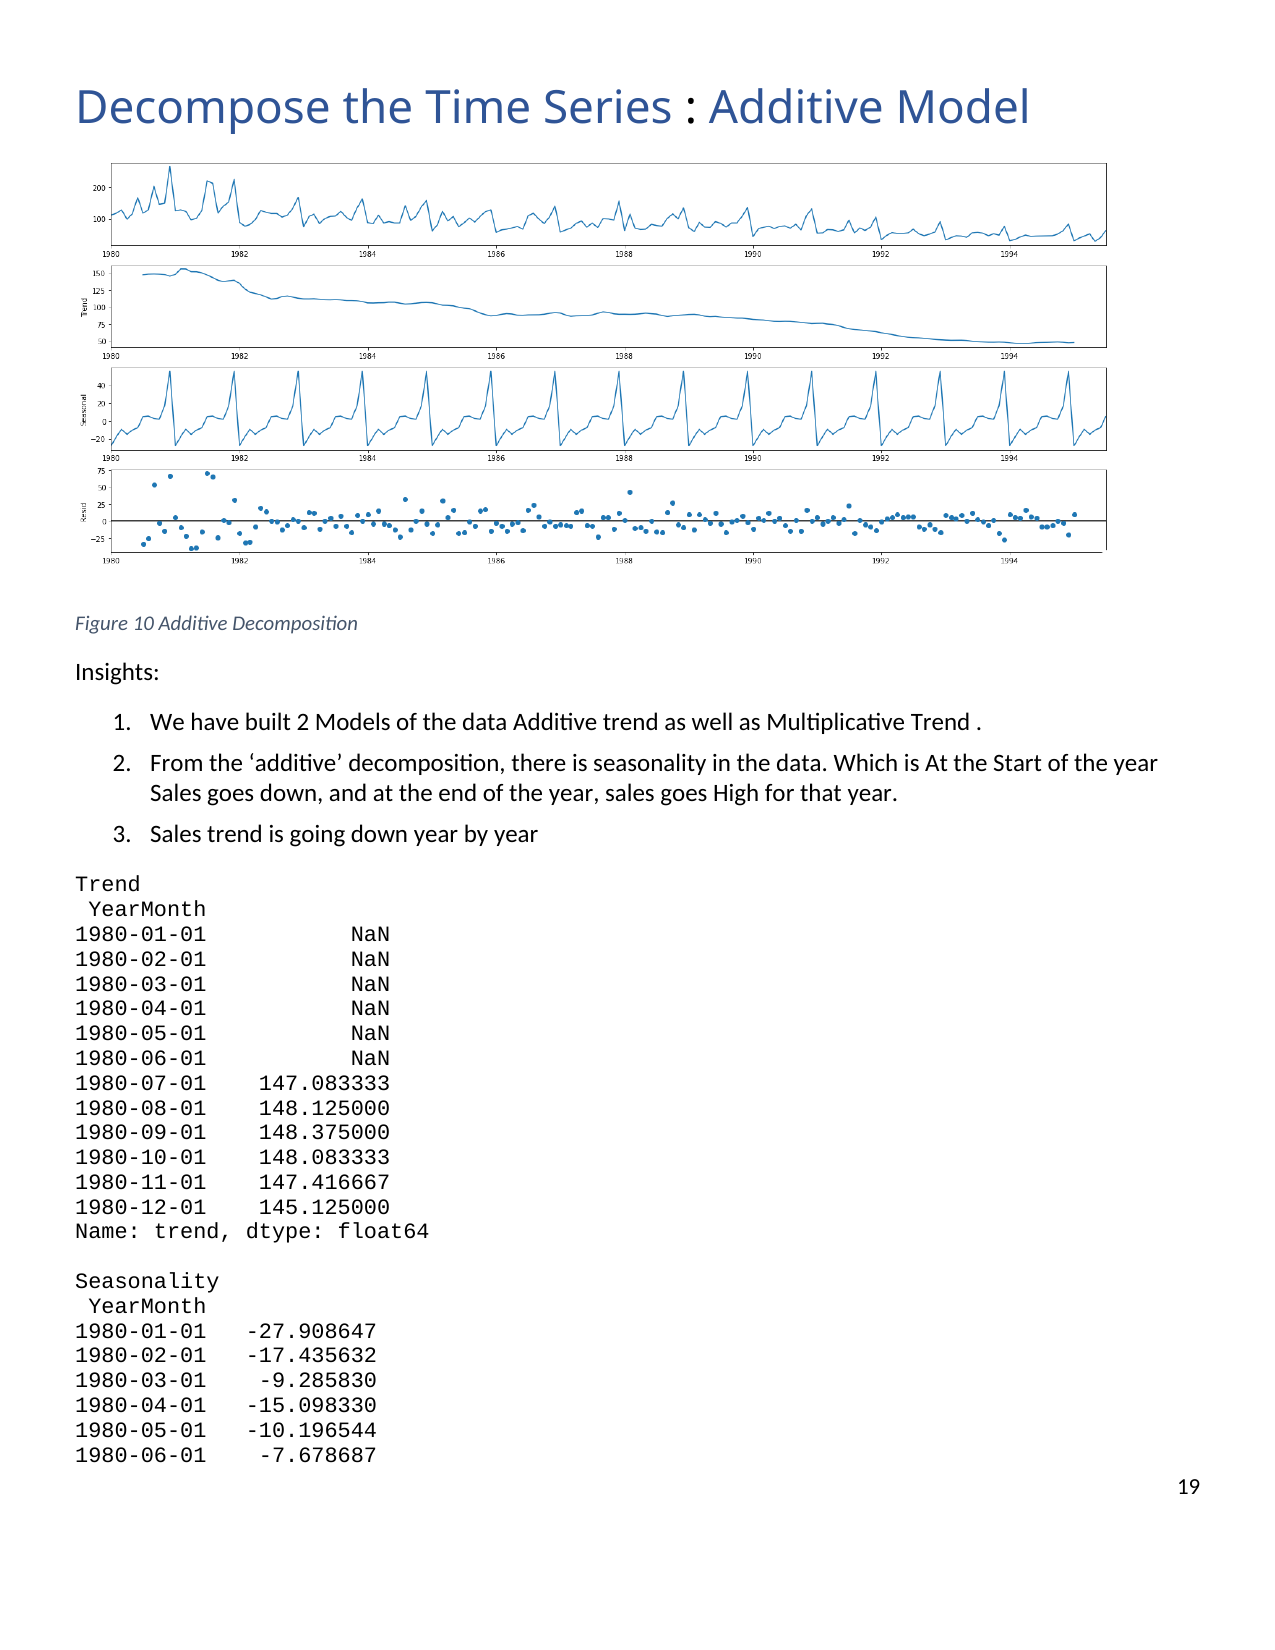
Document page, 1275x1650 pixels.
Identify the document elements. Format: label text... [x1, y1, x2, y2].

text 1980-02-01 -17.435632 [75, 1337, 1200, 1362]
text 1980-07-01 147.083333 [75, 1064, 1200, 1089]
list Sales trend is going down year by year [112, 811, 1200, 841]
text Decompose the Time Series : Additive Model [75, 75, 1200, 137]
list We have built 2 Models of the data Additive trend as well as Multiplicative Trend . [112, 698, 1200, 729]
text 1980-05-01 -10.196544 [75, 1412, 1200, 1436]
text 1980-03-01 -9.285830 [75, 1362, 1200, 1387]
text YearMonth [75, 891, 1200, 916]
list From the ‘additive’ decomposition, there is seasonality in the data. Which is At the Start of the year Sales goes down, and at the end of the year, sales goes High for that year. [112, 739, 1200, 800]
picture [75, 158, 1106, 565]
text Trend [75, 866, 1200, 891]
text 1980-06-01 NaN [75, 1040, 1200, 1064]
text 1980-05-01 NaN [75, 1015, 1200, 1040]
text 1980-03-01 NaN [75, 965, 1200, 990]
text 1980-09-01 148.375000 [75, 1114, 1200, 1139]
text YearMonth [75, 1288, 1200, 1312]
text Insights: [75, 649, 1200, 679]
text 1980-11-01 147.416667 [75, 1164, 1200, 1188]
text 1980-02-01 NaN [75, 941, 1200, 965]
text 1980-12-01 145.125000 [75, 1188, 1200, 1213]
text 1980-08-01 148.125000 [75, 1089, 1200, 1114]
text 1980-01-01 -27.908647 [75, 1312, 1200, 1337]
text 1980-01-01 NaN [75, 916, 1200, 941]
text 1980-06-01 -7.678687 [75, 1436, 1200, 1461]
text 1980-04-01 NaN [75, 990, 1200, 1015]
text 1980-04-01 -15.098330 [75, 1387, 1200, 1412]
text Seasonality [75, 1263, 1200, 1288]
text Name: trend, dtype: float64 [75, 1213, 1200, 1238]
text 1980-10-01 148.083333 [75, 1139, 1200, 1164]
